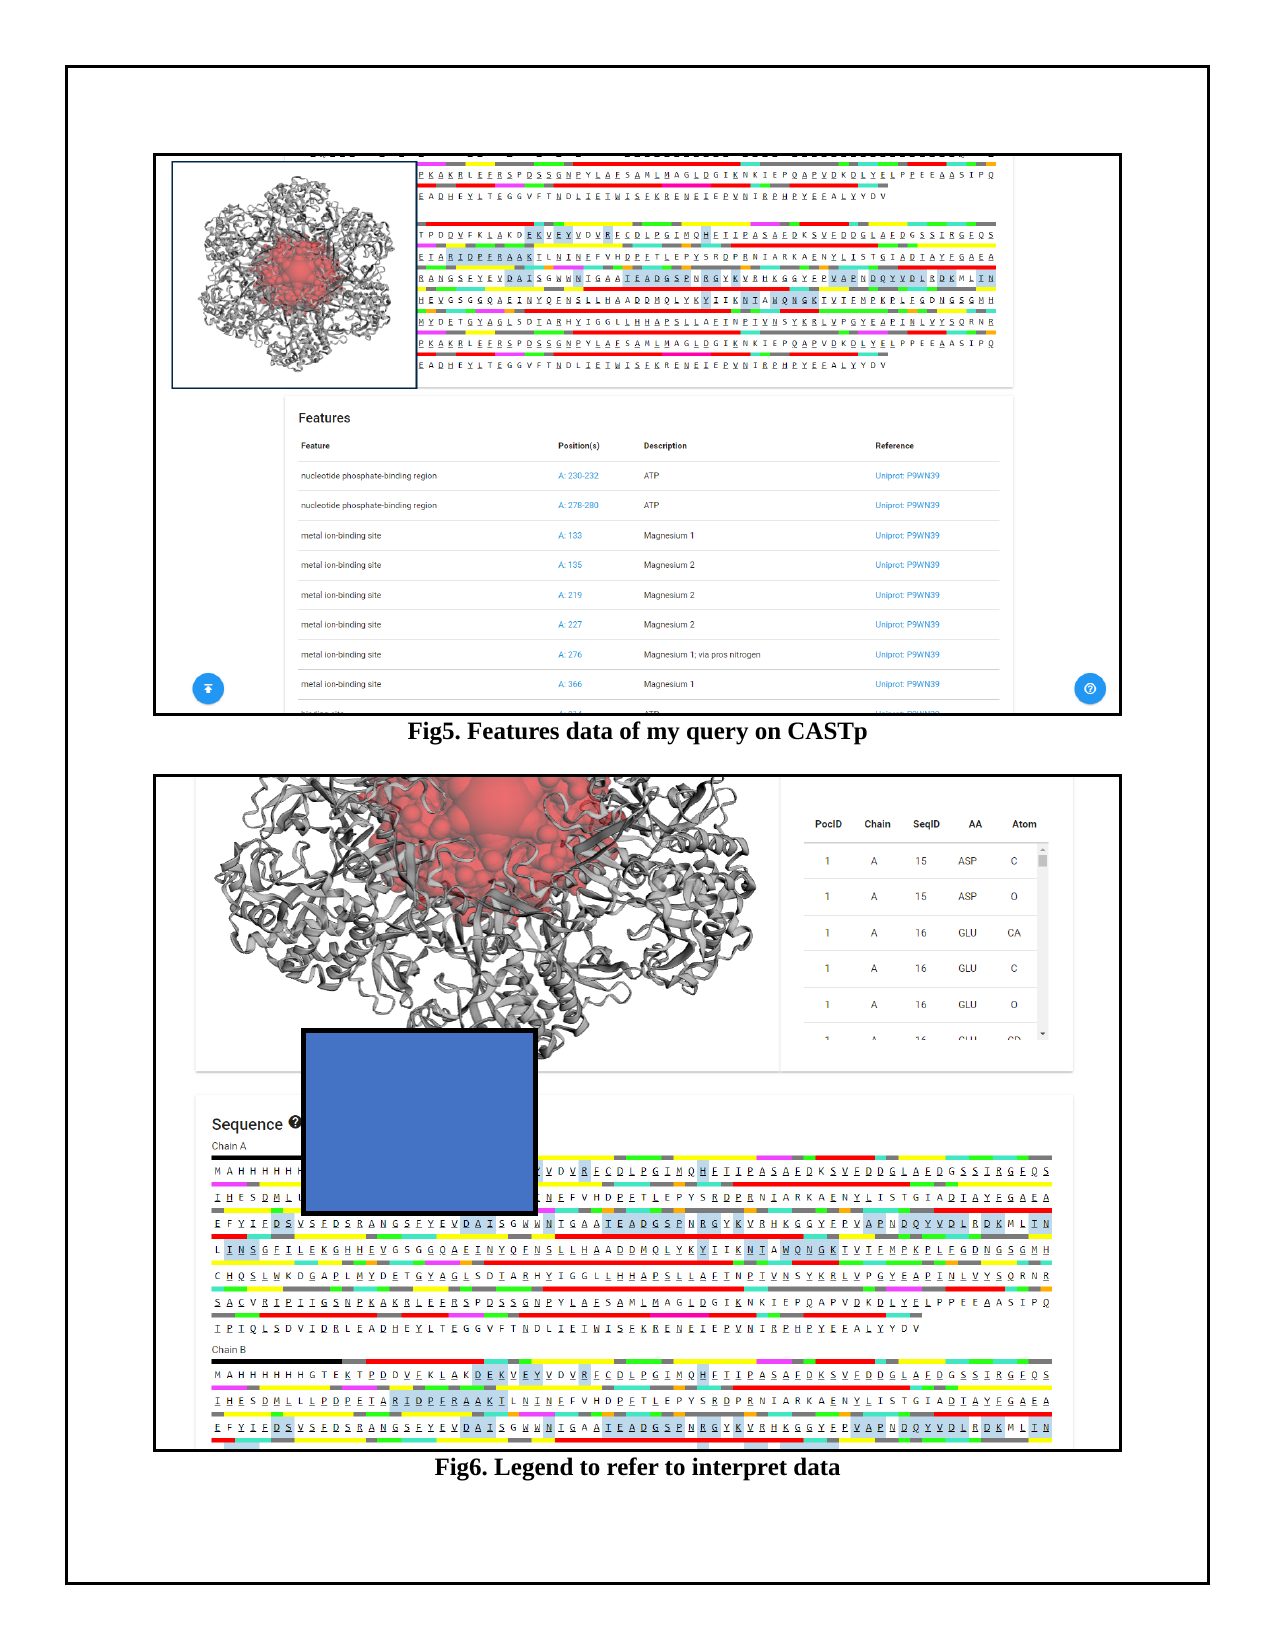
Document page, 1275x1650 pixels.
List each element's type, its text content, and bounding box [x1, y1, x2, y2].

text Fig5. Features data of my query on CASTp [153, 716, 1122, 745]
text Fig6. Legend to refer to interpret data [153, 1452, 1122, 1481]
picture [156, 777, 1119, 1449]
picture [156, 156, 1119, 713]
